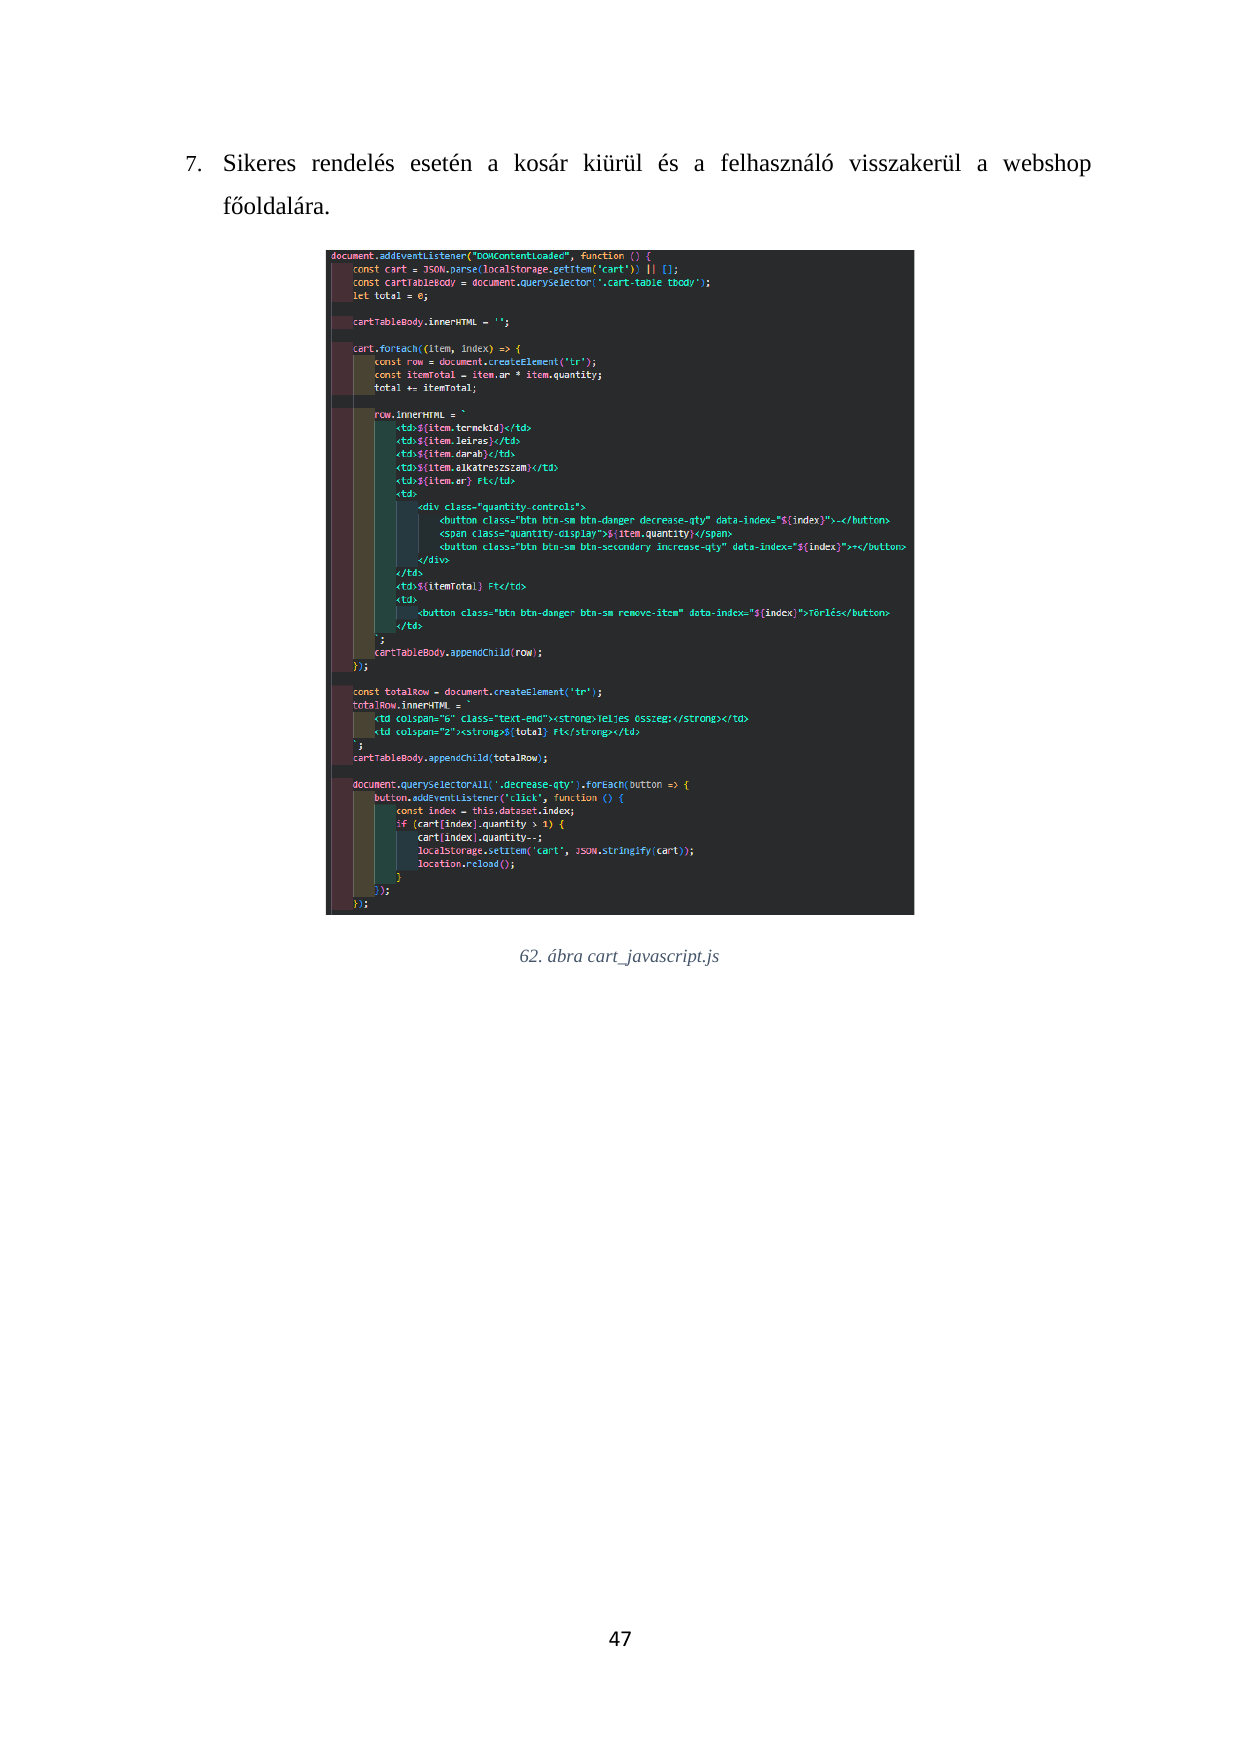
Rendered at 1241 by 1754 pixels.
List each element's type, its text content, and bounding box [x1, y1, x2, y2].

picture [325, 250, 915, 915]
list Sikeres rendelés esetén a kosár kiürül és a felhasználó visszakerül a webshop főoldalára. [185, 148, 1093, 219]
text 62. ábra cart_javascript.js [148, 945, 1093, 966]
